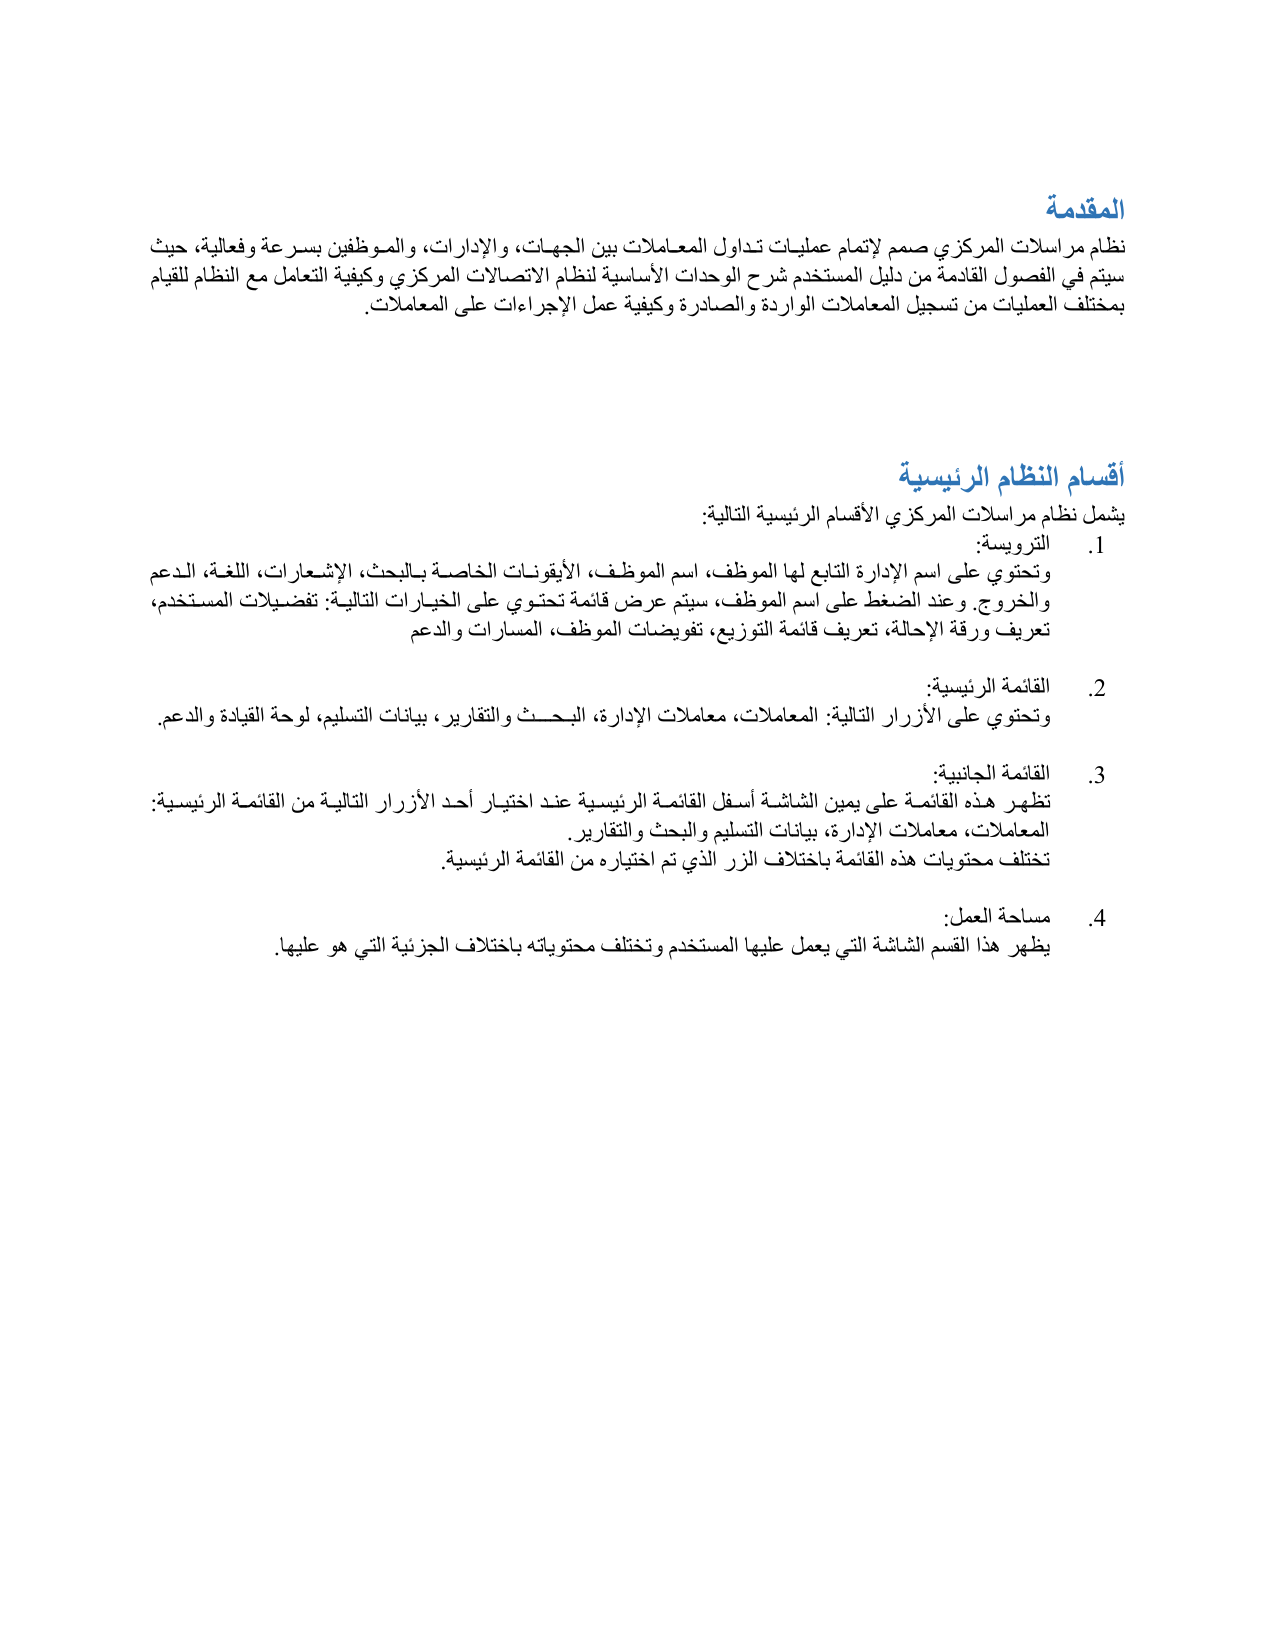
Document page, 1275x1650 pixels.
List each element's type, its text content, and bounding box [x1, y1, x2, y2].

list وتحتوي على الأزرار التالية: المعاملات، معاملات الإدارة، البـحـــث والتقارير، بيانات التسليم، لوحة القيادة والدعم. [150, 702, 1050, 731]
list مساحة العمل: [150, 903, 1087, 932]
list القائمة الجانبية: [150, 760, 1087, 788]
list الترويسة: [150, 530, 1087, 558]
text يشمل نظام مراسلات المركزي الأقسام الرئيسية التالية: [150, 501, 1125, 530]
subtitle أقسام النظام الرئيسية [150, 460, 1125, 498]
list تظهر هذه القائمة على يمين الشاشة أسفل القائمة الرئيسية عند اختيار أحد الأزرار التالية من القائمة الرئيسية: المعاملات، معاملات الإدارة، بيانات التسليم والبحث والتقارير. [150, 788, 1050, 846]
list يظهر هذا القسم الشاشة التي يعمل عليها المستخدم وتختلف محتوياته باختلاف الجزئية التي هو عليها. [150, 932, 1050, 961]
list القائمة الرئيسية: [150, 673, 1087, 702]
text نظام مراسلات المركزي صمم لإتمام عمليات تداول المعاملات بين الجهات، والإدارات، والموظفين بسرعة وفعالية، حيث سيتم في الفصول القادمة من دليل المستخدم شرح الوحدات الأساسية لنظام الاتصالات المركزي وكيفية التعامل مع النظام للقيام بمختلف العمليات من تسجيل المعاملات الواردة والصادرة وكيفية عمل الإجراءات على المعاملات. [150, 233, 1125, 320]
subtitle المقدمة [150, 192, 1125, 230]
list وتحتوي على اسم الإدارة التابع لها الموظف، اسم الموظف، الأيقونات الخاصة بالبحث، الإشعارات، اللغة، الدعم والخروج. وعند الضغط على اسم الموظف، سيتم عرض قائمة تحتوي على الخيارات التالية: تفضيلات المستخدم، تعريف ورقة الإحالة، تعريف قائمة التوزيع، تفويضات الموظف، المسارات والدعم [150, 558, 1050, 645]
list تختلف محتويات هذه القائمة باختلاف الزر الذي تم اختياره من القائمة الرئيسية. [150, 846, 1050, 875]
